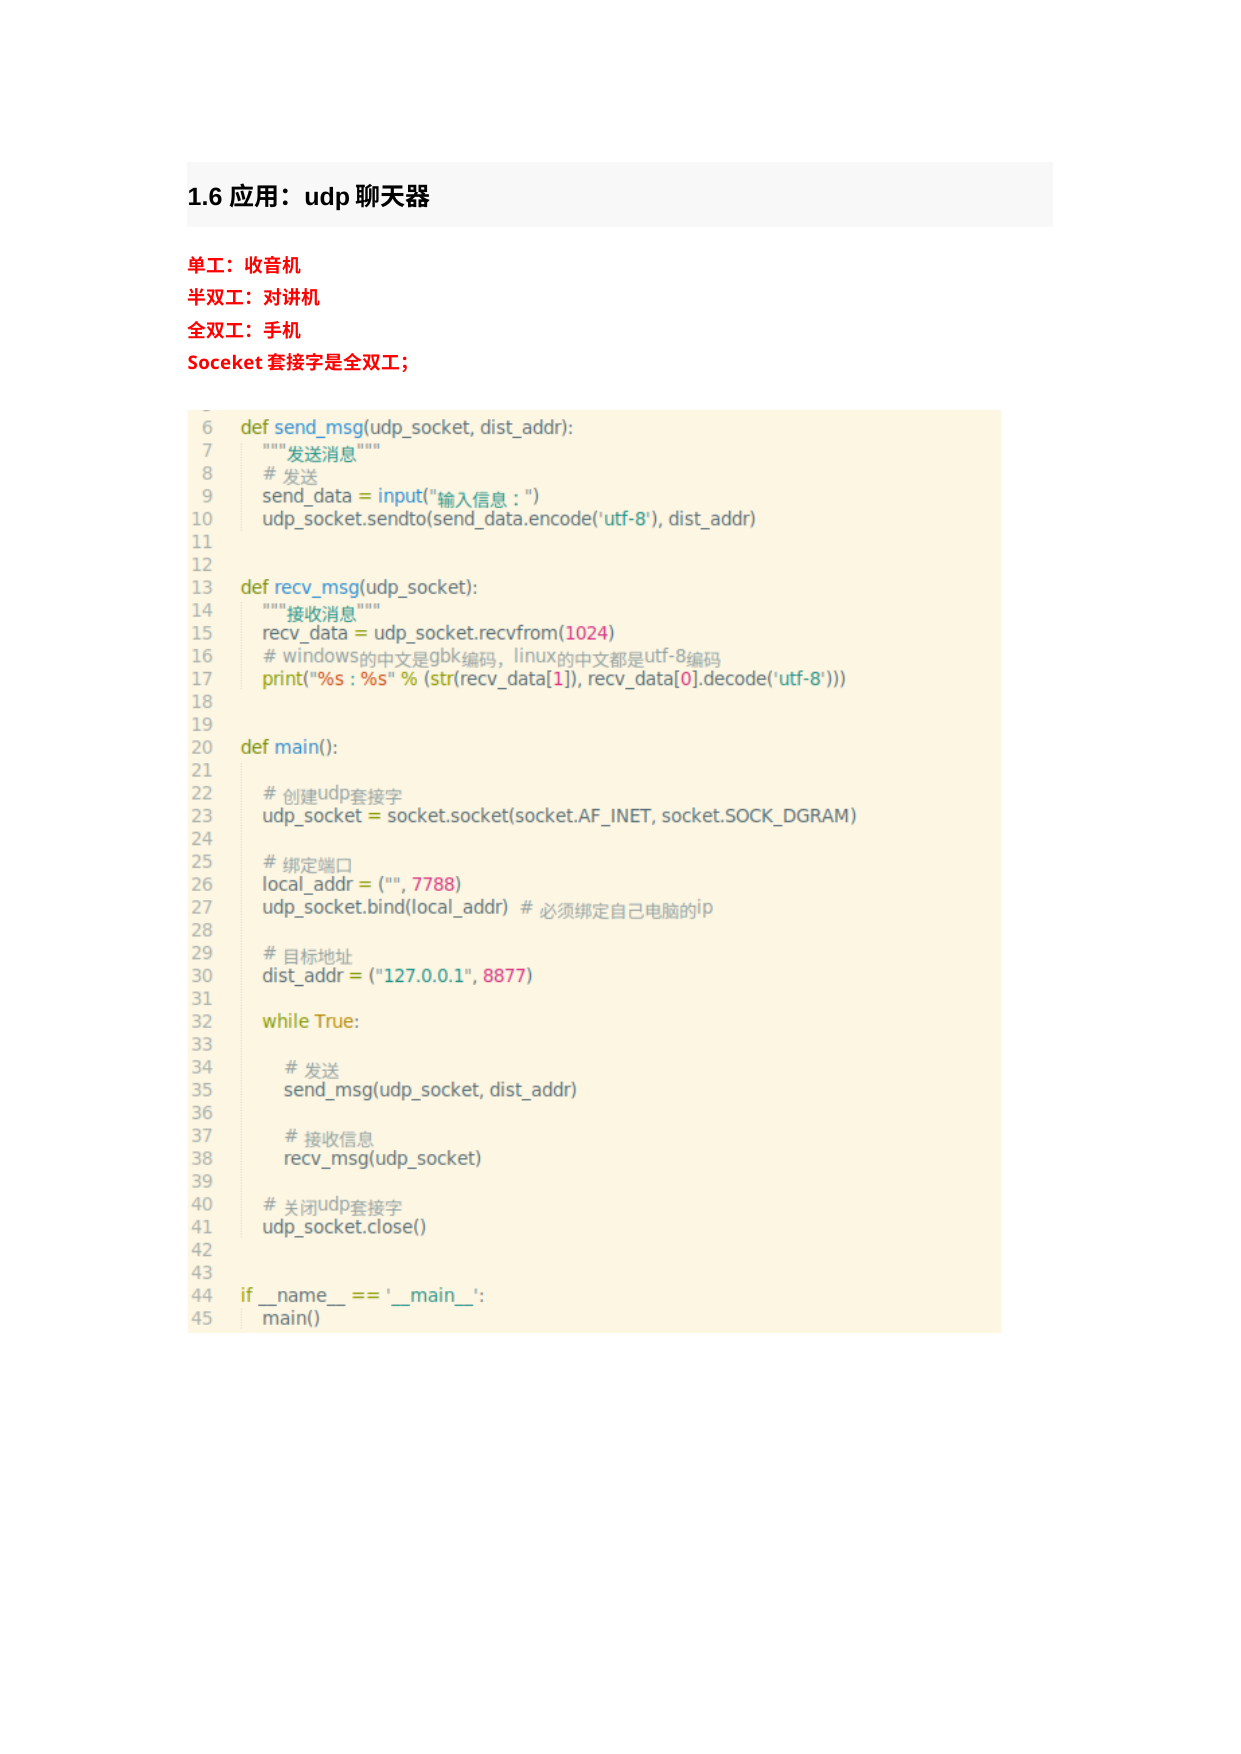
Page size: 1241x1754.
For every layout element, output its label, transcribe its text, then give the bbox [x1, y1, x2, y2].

text 全双工：手机 [187, 313, 1053, 345]
text 单工：收音机 [187, 248, 1053, 280]
text 半双工：对讲机 [187, 280, 1053, 313]
picture [187, 410, 1002, 1333]
text 1.6 应用：udp聊天器 [187, 162, 1053, 227]
text Soceket套接字是全双工； [187, 345, 1053, 378]
